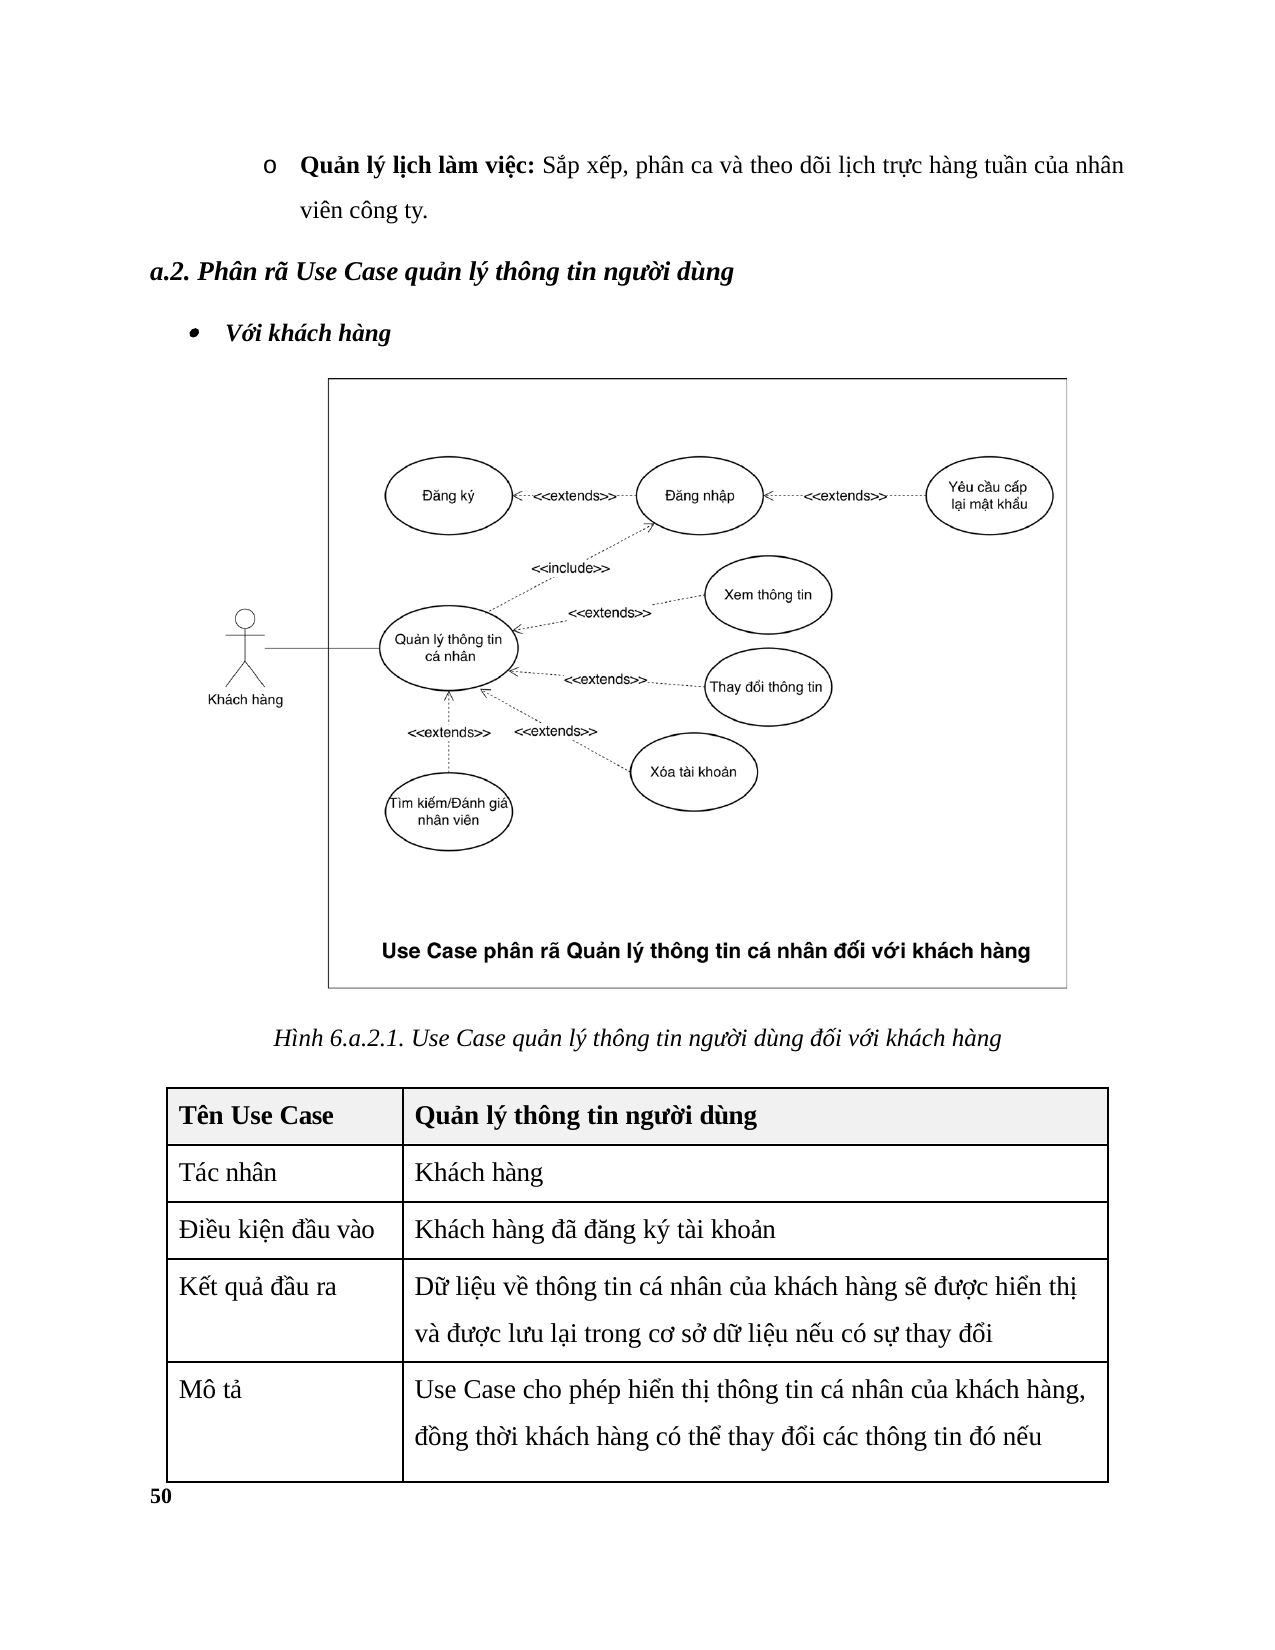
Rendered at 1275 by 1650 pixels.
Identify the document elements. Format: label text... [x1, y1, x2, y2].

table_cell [404, 1363, 1107, 1481]
table_cell Mô tả [168, 1363, 402, 1481]
table_cell Kết quả đầu ra [168, 1260, 402, 1361]
table_header Tên Use Case [168, 1089, 402, 1143]
table_cell Điều kiện đầu vào [168, 1203, 402, 1257]
table_cell Khách hàng [404, 1146, 1107, 1201]
table_cell Dữ liệu về thông tin cá nhân của khách hàng sẽ được hiển thị và được lưu lại trong cơ sở dữ liệu nếu có sự thay đổi [404, 1260, 1107, 1361]
text a.2. Phân rã Use Case quản lý thông tin người dùng [150, 255, 1125, 286]
table_cell Khách hàng đã đăng ký tài khoản [404, 1203, 1107, 1257]
picture [207, 378, 1068, 989]
table_header Quản lý thông tin người dùng [404, 1089, 1107, 1143]
text Hình 6.a.2.1. Use Case quản lý thông tin người dùng đối với khách hàng [150, 1023, 1125, 1051]
table_cell Tác nhân [168, 1146, 402, 1201]
list Với khách hàng [187, 318, 1125, 347]
list Quản lý lịch làm việc: Sắp xếp, phân ca và theo dõi lịch trực hàng tuần của nhân viên công ty. [262, 150, 1125, 224]
